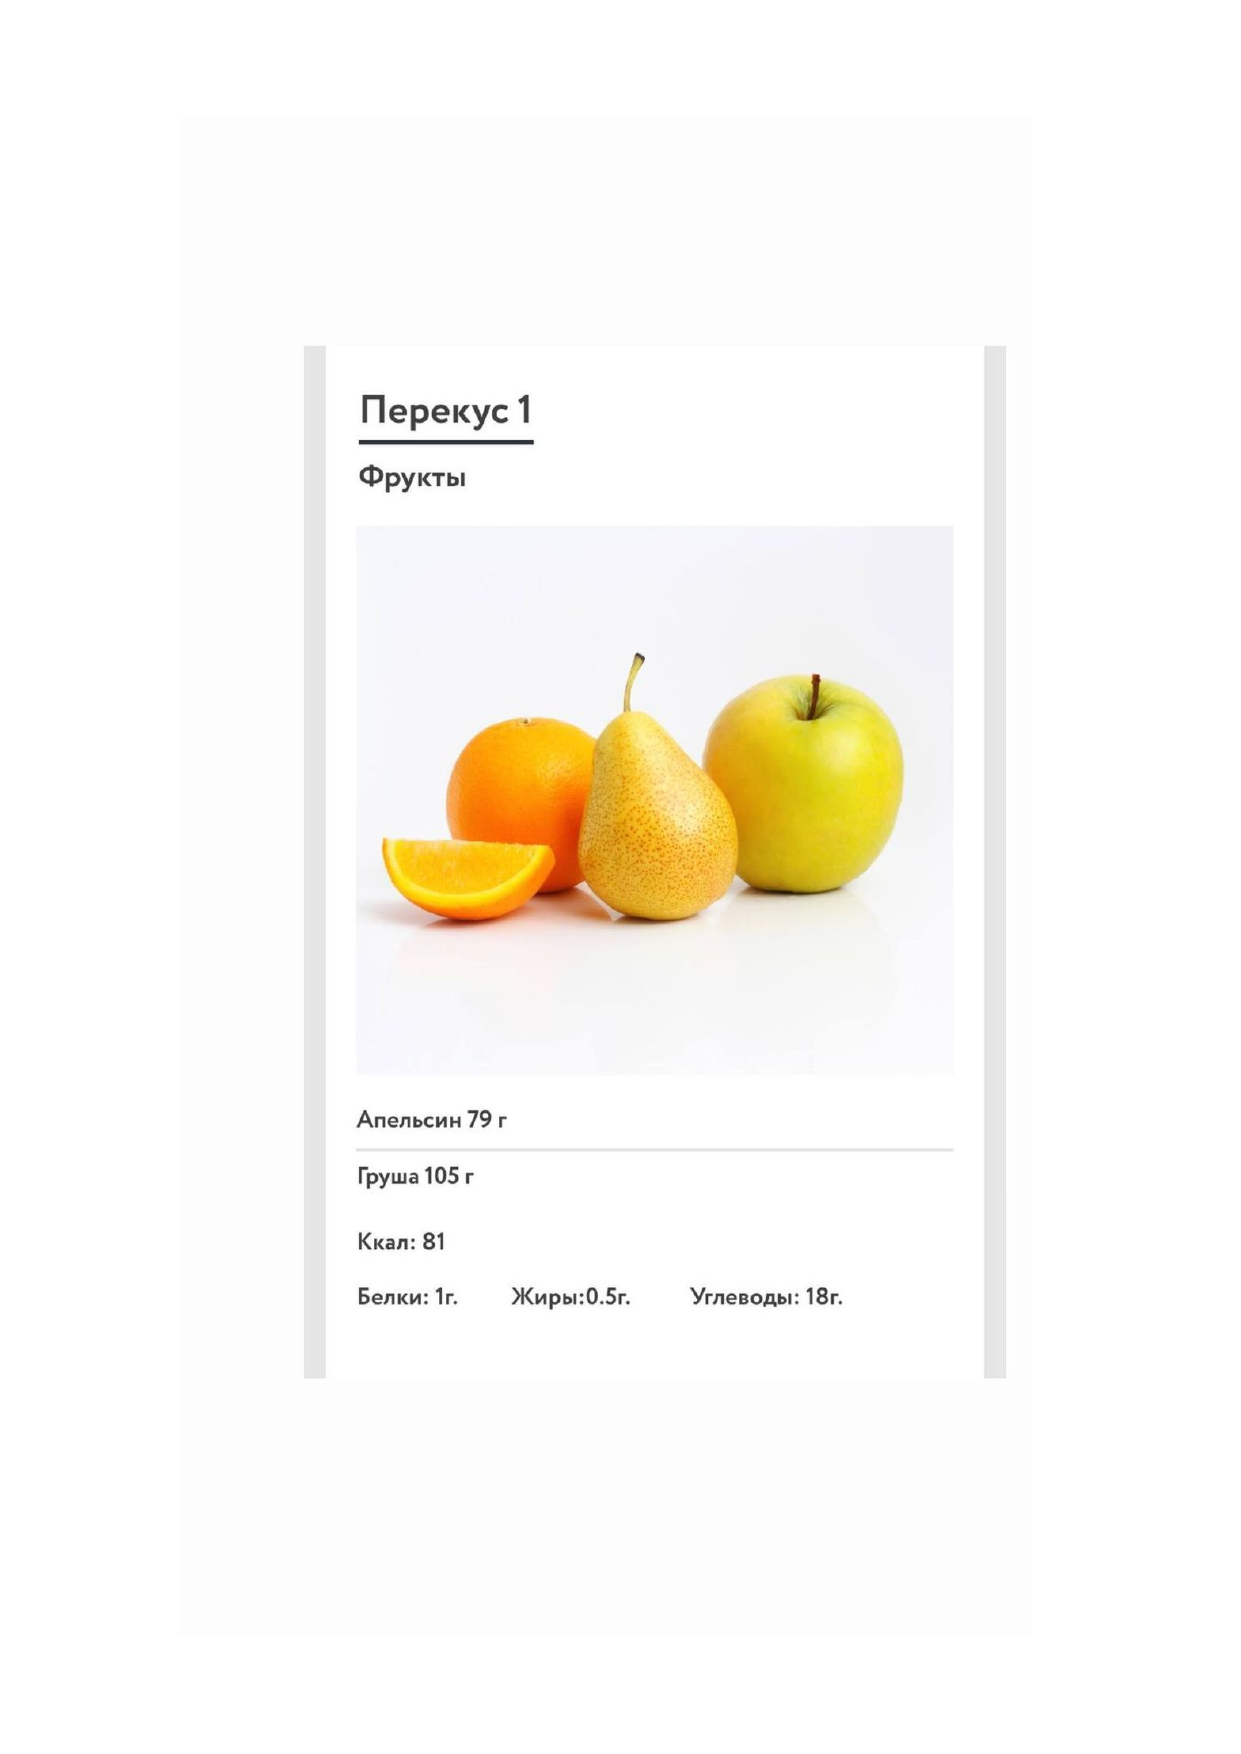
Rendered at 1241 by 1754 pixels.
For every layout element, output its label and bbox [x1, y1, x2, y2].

picture [177, 118, 1032, 1636]
